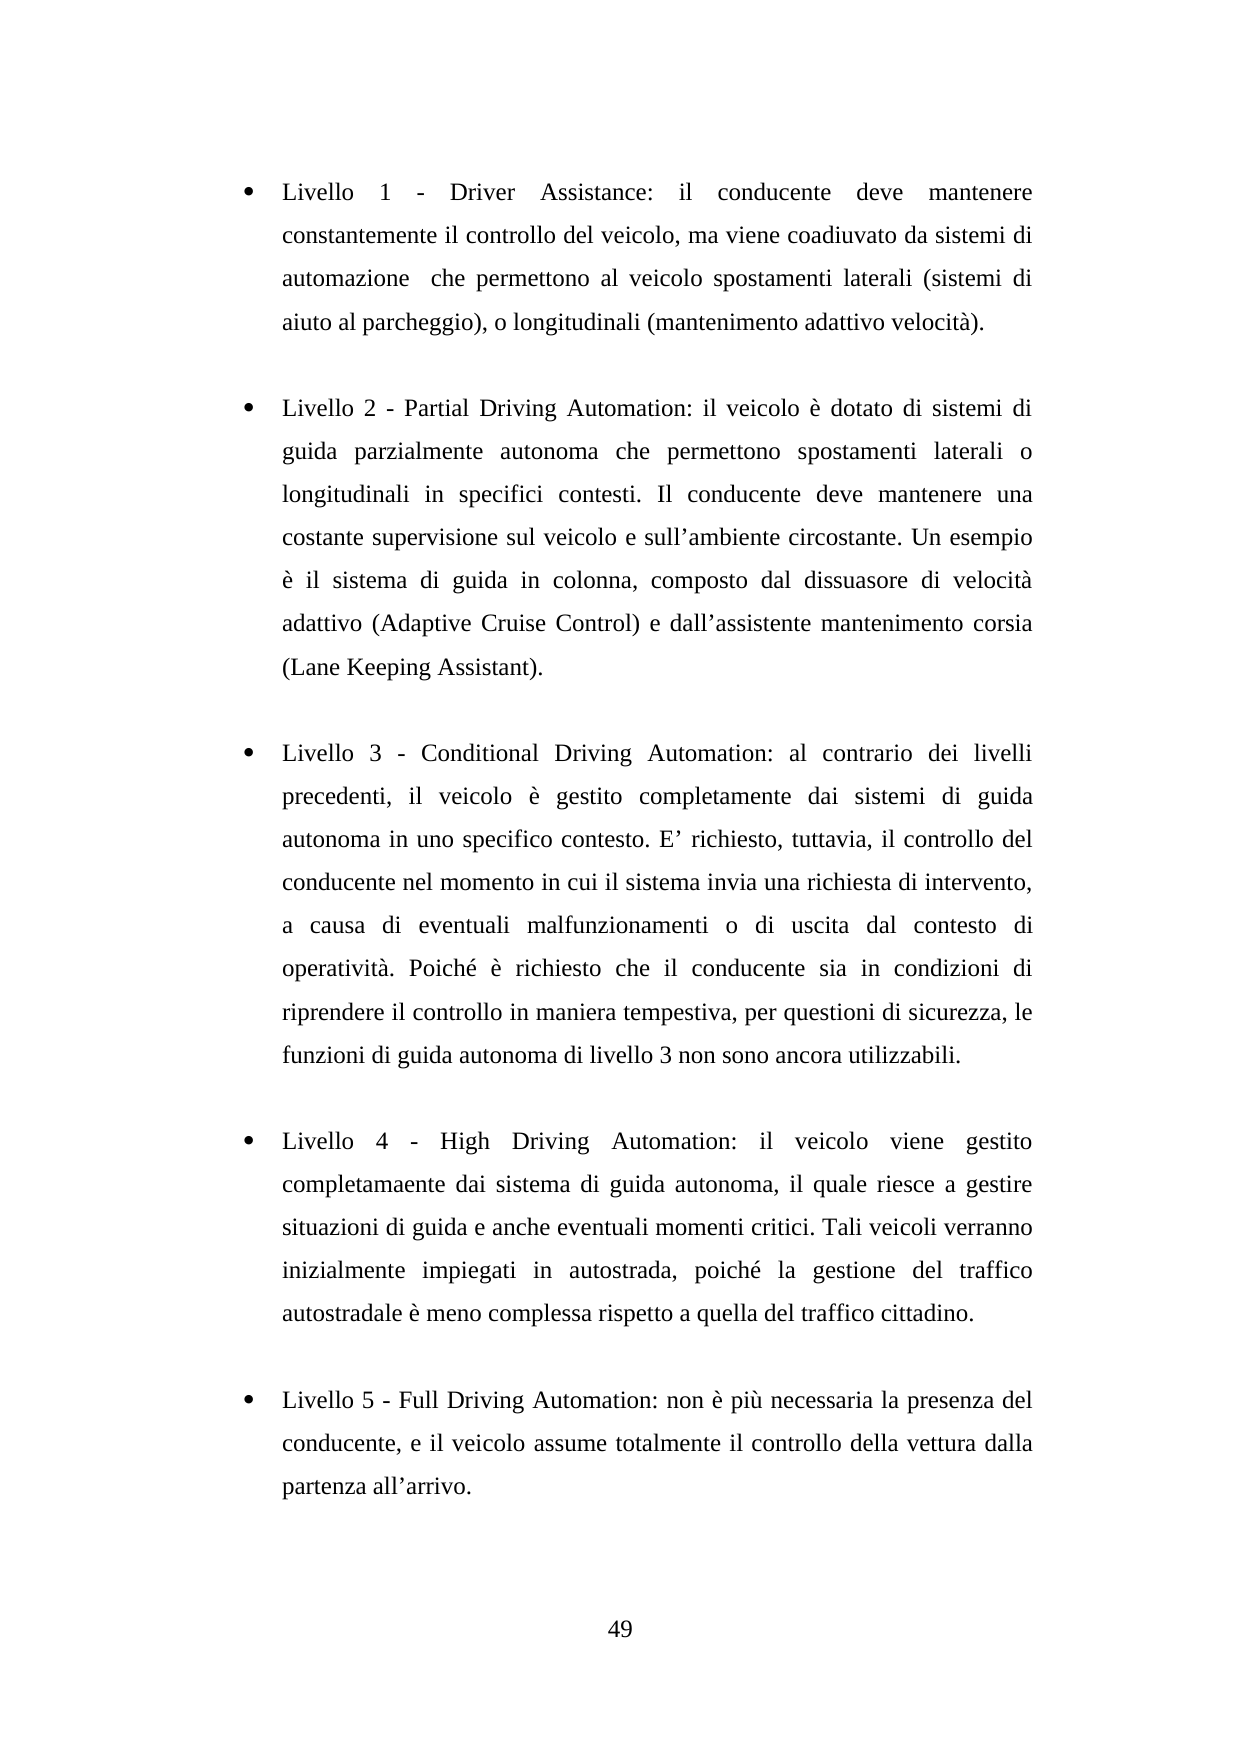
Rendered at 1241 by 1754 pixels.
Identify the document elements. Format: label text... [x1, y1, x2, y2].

list Livello 2 - Partial Driving Automation: il veicolo è dotato di sistemi di guida parzialmente autonoma che permettono spostamenti laterali o longitudinali in specifici contesti. Il conducente deve mantenere una costante supervisione sul veicolo e sull’ambiente circostante. Un esempio è il sistema di guida in colonna, composto dal dissuasore di velocità adattivo (Adaptive Cruise Control) e dall’assistente mantenimento corsia (Lane Keeping Assistant). [244, 393, 1033, 680]
list Livello 3 - Conditional Driving Automation: al contrario dei livelli precedenti, il veicolo è gestito completamente dai sistemi di guida autonoma in uno specifico contesto. E’ richiesto, tuttavia, il controllo del conducente nel momento in cui il sistema invia una richiesta di intervento, a causa di eventuali malfunzionamenti o di uscita dal contesto di operatività. Poiché è richiesto che il conducente sia in condizioni di riprendere il controllo in maniera tempestiva, per questioni di sicurezza, le funzioni di guida autonoma di livello 3 non sono ancora utilizzabili. [244, 738, 1033, 1068]
list Livello 1 - Driver Assistance: il conducente deve mantenere constantemente il controllo del veicolo, ma viene coadiuvato da sistemi di automazione che permettono al veicolo spostamenti laterali (sistemi di aiuto al parcheggio), o longitudinali (mantenimento adattivo velocità). [244, 177, 1033, 335]
list Livello 5 - Full Driving Automation: non è più necessaria la presenza del conducente, e il veicolo assume totalmente il controllo della vettura dalla partenza all’arrivo. [244, 1385, 1033, 1500]
list Livello 4 - High Driving Automation: il veicolo viene gestito completamaente dai sistema di guida autonoma, il quale riesce a gestire situazioni di guida e anche eventuali momenti critici. Tali veicoli verranno inizialmente impiegati in autostrada, poiché la gestione del traffico autostradale è meno complessa rispetto a quella del traffico cittadino. [244, 1126, 1033, 1327]
